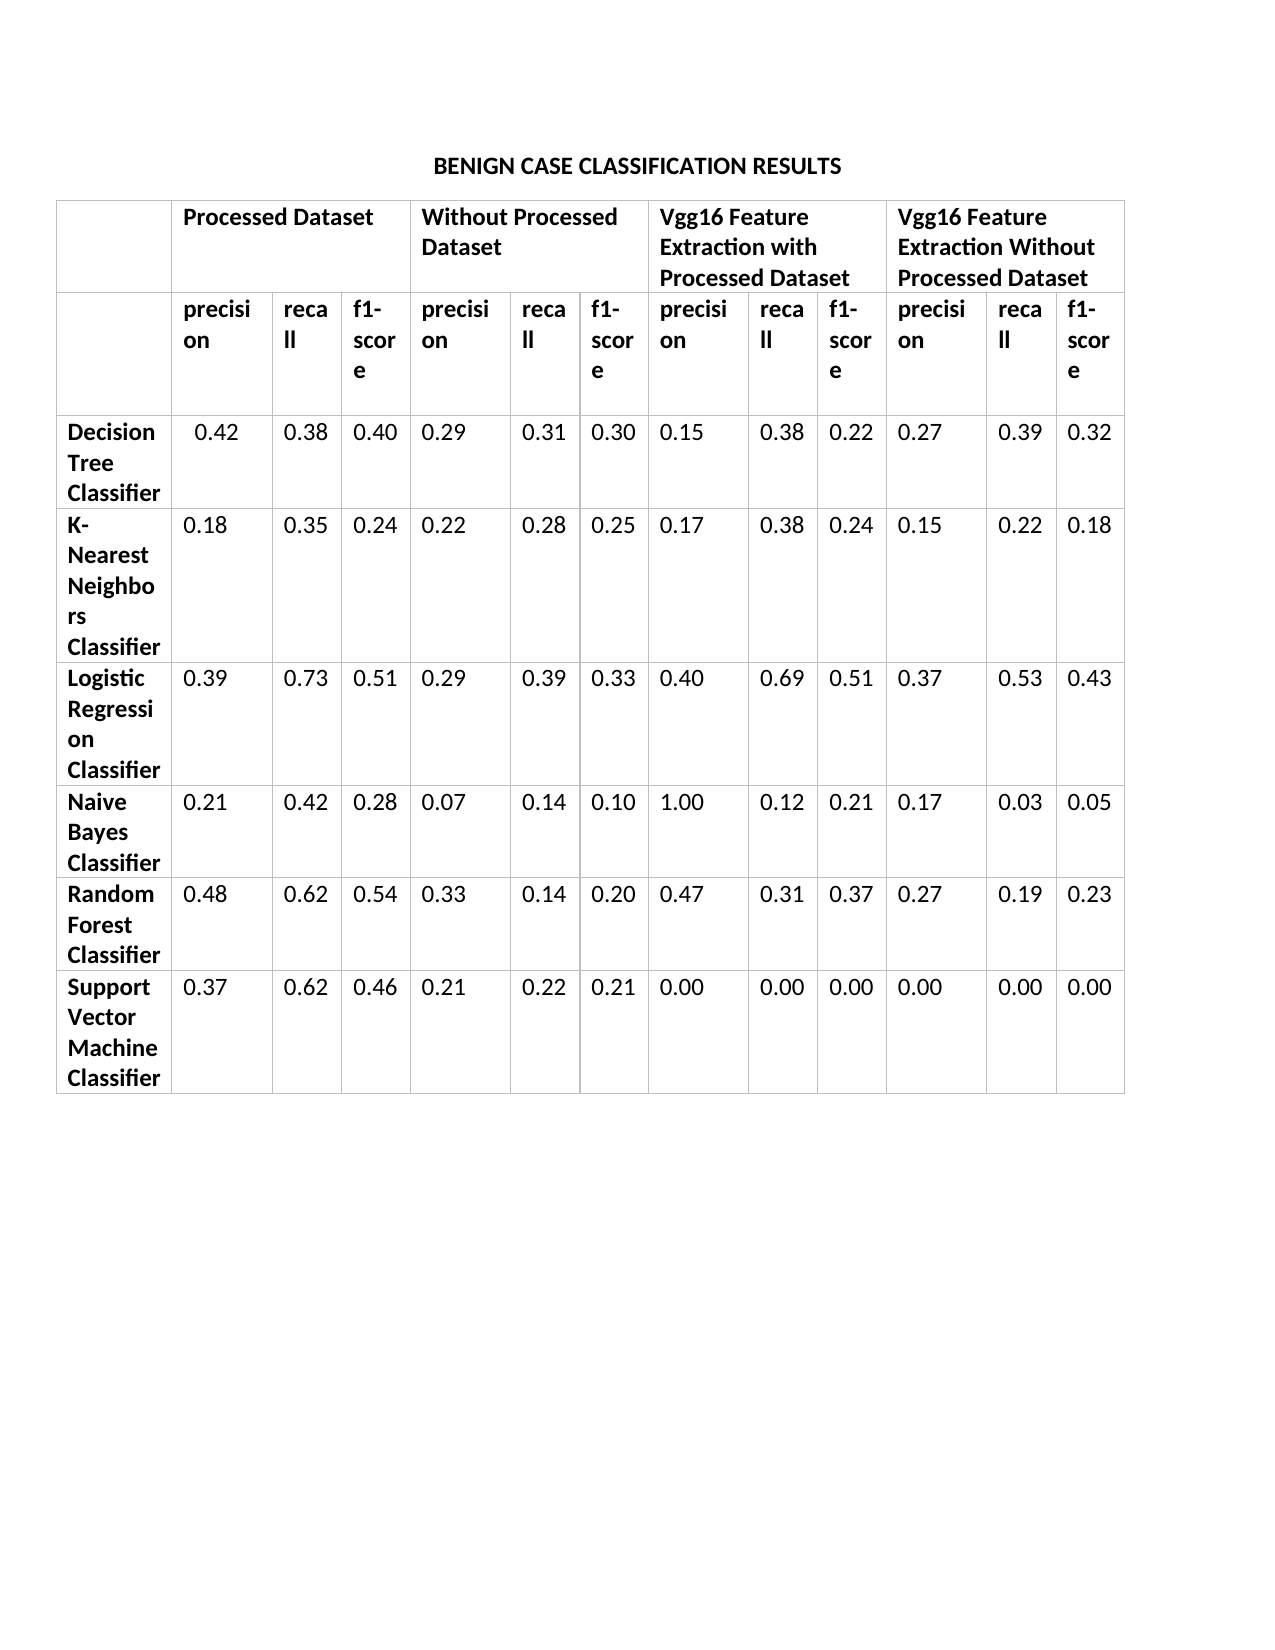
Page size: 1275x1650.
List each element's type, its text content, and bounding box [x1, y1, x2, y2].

table_cell 0.27 [887, 878, 986, 970]
table_cell recall [273, 293, 341, 415]
table_cell 0.37 [818, 878, 886, 970]
table_cell 0.05 [1057, 786, 1124, 877]
table_cell 0.42 [172, 416, 272, 508]
table_cell 0.22 [818, 416, 886, 508]
table_cell 0.00 [818, 971, 886, 1093]
table_cell f1-score [818, 293, 886, 415]
table_cell 0.31 [749, 878, 817, 970]
table_cell 0.30 [581, 416, 648, 508]
table_cell 0.38 [273, 416, 341, 508]
table_cell 0.03 [987, 786, 1056, 877]
table_cell 0.51 [342, 663, 410, 785]
table_cell 0.21 [411, 971, 510, 1093]
table_cell 0.40 [342, 416, 410, 508]
table_cell 0.10 [581, 786, 648, 877]
table_cell f1-score [1057, 293, 1124, 415]
table_cell 0.21 [818, 786, 886, 877]
table_cell 0.21 [172, 786, 272, 877]
table_cell 0.47 [649, 878, 748, 970]
table_cell f1-score [342, 293, 410, 415]
table_cell 0.14 [511, 878, 579, 970]
table_cell 0.35 [273, 509, 341, 662]
table_cell 0.24 [818, 509, 886, 662]
table_cell 0.00 [649, 971, 748, 1093]
table_cell 0.39 [511, 663, 579, 785]
table_cell 0.69 [749, 663, 817, 785]
table_cell 0.22 [511, 971, 579, 1093]
table_cell 0.29 [411, 663, 510, 785]
table_cell Logistic Regression Classifier [57, 663, 171, 785]
table_cell [57, 293, 171, 415]
table_cell 0.37 [172, 971, 272, 1093]
table_cell 0.37 [887, 663, 986, 785]
table_cell 0.22 [987, 509, 1056, 662]
table_cell Random Forest Classifier [57, 878, 171, 970]
table_cell 0.00 [1057, 971, 1124, 1093]
table_cell 0.31 [511, 416, 579, 508]
table_cell 0.62 [273, 971, 341, 1093]
table_cell 0.23 [1057, 878, 1124, 970]
table_cell 0.62 [273, 878, 341, 970]
table_cell precision [172, 293, 272, 415]
table_cell 0.18 [172, 509, 272, 662]
table_cell f1-score [581, 293, 648, 415]
table_cell 0.22 [411, 509, 510, 662]
table_cell 0.43 [1057, 663, 1124, 785]
table_cell 0.07 [411, 786, 510, 877]
table_cell 0.25 [581, 509, 648, 662]
table_header Vgg16 Feature Extraction with Processed Dataset [649, 201, 886, 292]
text BENIGN CASE CLASSIFICATION RESULTS [150, 150, 1125, 181]
table_cell 0.00 [887, 971, 986, 1093]
table_cell K-Nearest Neighbors Classifier [57, 509, 171, 662]
table_cell 0.46 [342, 971, 410, 1093]
table_header Processed Dataset [172, 201, 410, 292]
table_cell 0.19 [987, 878, 1056, 970]
table_cell 0.39 [172, 663, 272, 785]
table_cell precision [887, 293, 986, 415]
table_cell recall [511, 293, 579, 415]
table_cell 0.33 [581, 663, 648, 785]
table_header [57, 201, 171, 292]
table_cell 0.17 [649, 509, 748, 662]
table_cell 0.24 [342, 509, 410, 662]
table_cell 0.40 [649, 663, 748, 785]
table_cell 0.38 [749, 509, 817, 662]
table_cell Decision Tree Classifier [57, 416, 171, 508]
table_cell 0.48 [172, 878, 272, 970]
table_cell 1.00 [649, 786, 748, 877]
table_cell 0.29 [411, 416, 510, 508]
table_cell precision [649, 293, 748, 415]
table_cell 0.32 [1057, 416, 1124, 508]
table_header Vgg16 Feature Extraction Without Processed Dataset [887, 201, 1124, 292]
table_cell 0.21 [581, 971, 648, 1093]
table_cell 0.38 [749, 416, 817, 508]
table_cell 0.20 [581, 878, 648, 970]
table_cell 0.17 [887, 786, 986, 877]
table_cell Support Vector Machine Classifier [57, 971, 171, 1093]
table_cell 0.51 [818, 663, 886, 785]
table_cell 0.33 [411, 878, 510, 970]
table_cell 0.73 [273, 663, 341, 785]
table_cell 0.53 [987, 663, 1056, 785]
table_cell 0.18 [1057, 509, 1124, 662]
table_cell 0.00 [987, 971, 1056, 1093]
table_cell 0.12 [749, 786, 817, 877]
table_cell 0.54 [342, 878, 410, 970]
table_cell 0.15 [887, 509, 986, 662]
table_cell recall [987, 293, 1056, 415]
table_cell 0.28 [342, 786, 410, 877]
table_cell 0.00 [749, 971, 817, 1093]
table_cell 0.42 [273, 786, 341, 877]
table_cell 0.28 [511, 509, 579, 662]
table_cell 0.15 [649, 416, 748, 508]
table_cell recall [749, 293, 817, 415]
table_cell 0.27 [887, 416, 986, 508]
table_cell precision [411, 293, 510, 415]
table_header Without Processed Dataset [411, 201, 648, 292]
table_cell Naive Bayes Classifier [57, 786, 171, 877]
table_cell 0.14 [511, 786, 579, 877]
table_cell 0.39 [987, 416, 1056, 508]
